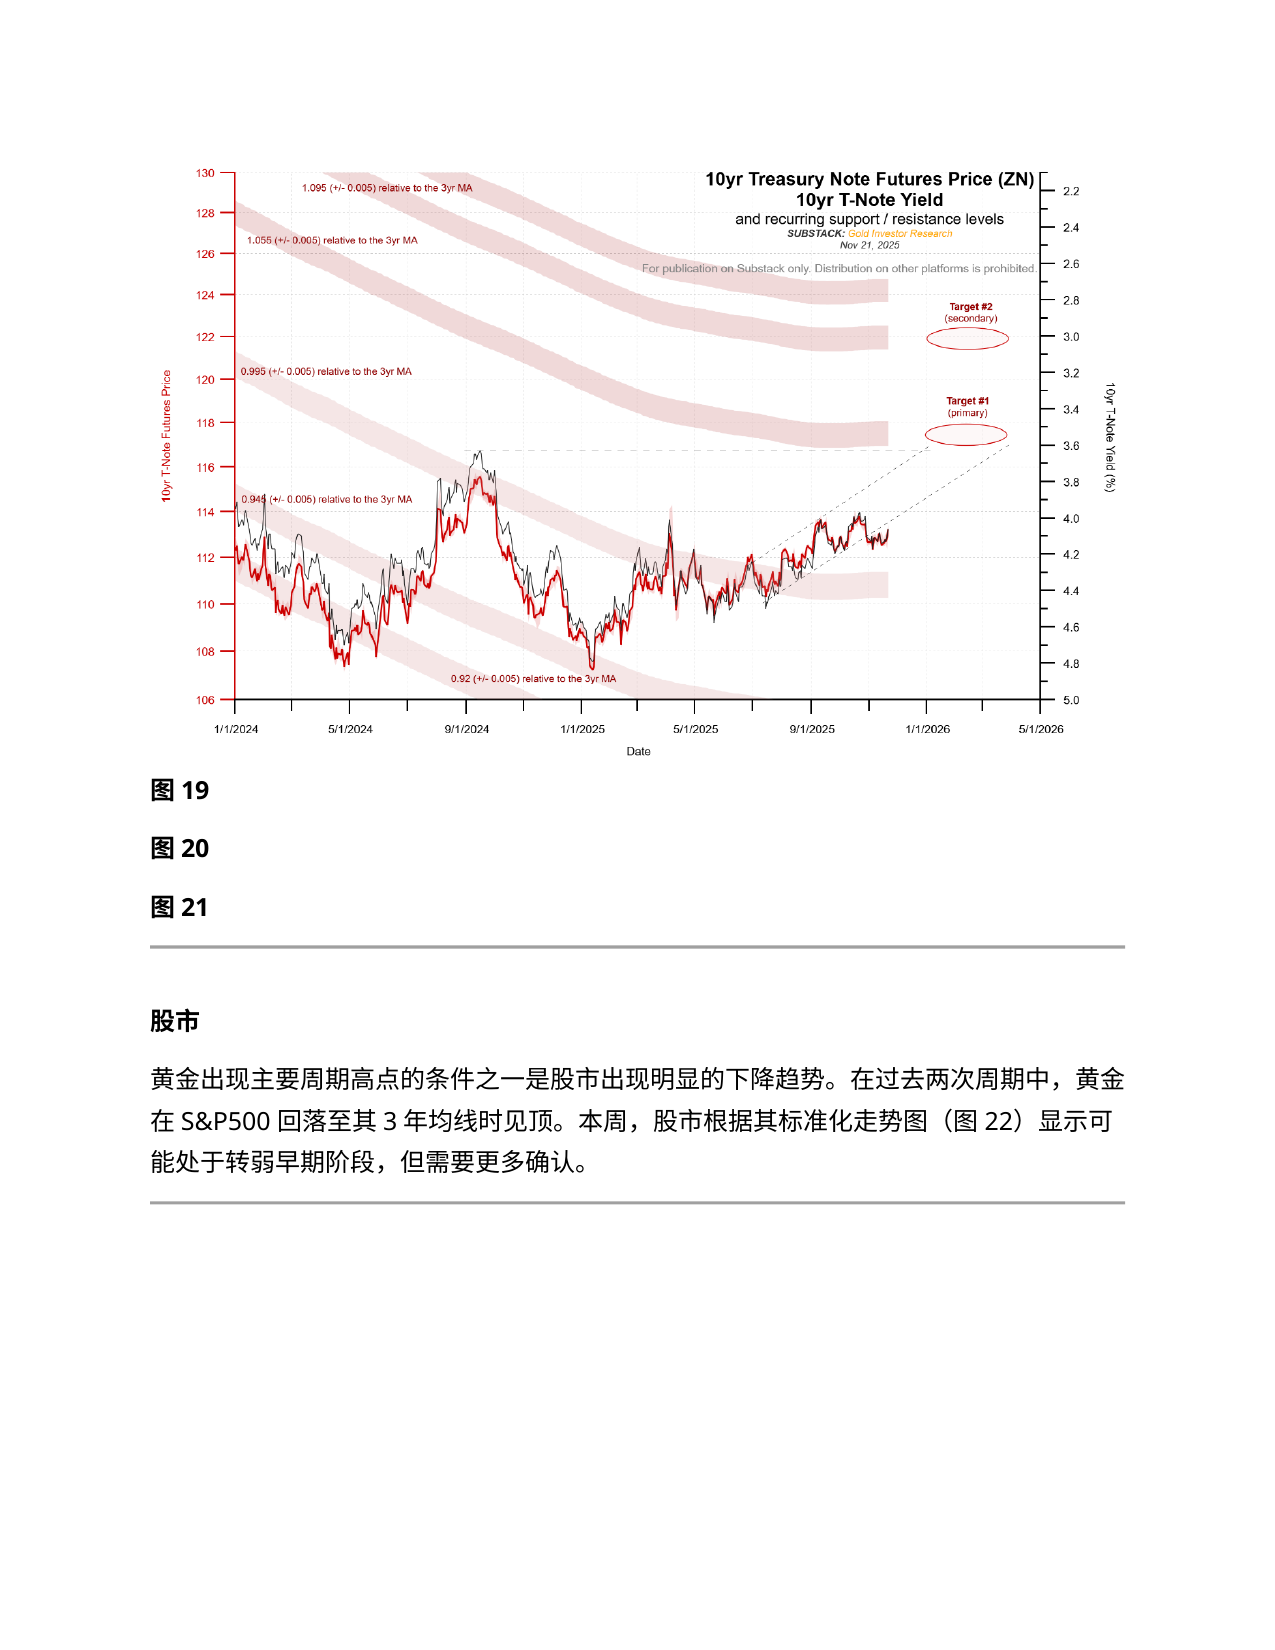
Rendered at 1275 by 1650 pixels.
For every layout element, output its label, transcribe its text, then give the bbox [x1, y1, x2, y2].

text 图 20 [150, 829, 1125, 865]
text 股市 [150, 1001, 1125, 1037]
picture [150, 150, 1124, 765]
text 图 21 [150, 887, 1125, 923]
text 黄金出现主要周期高点的条件之一是股市出现明显的下降趋势。在过去两次周期中，黄金在 S&P500 回落至其 3 年均线时见顶。本周，股市根据其标准化走势图（图 22）显示可能处于转弱早期阶段，但需要更多确认。 [150, 1059, 1125, 1179]
